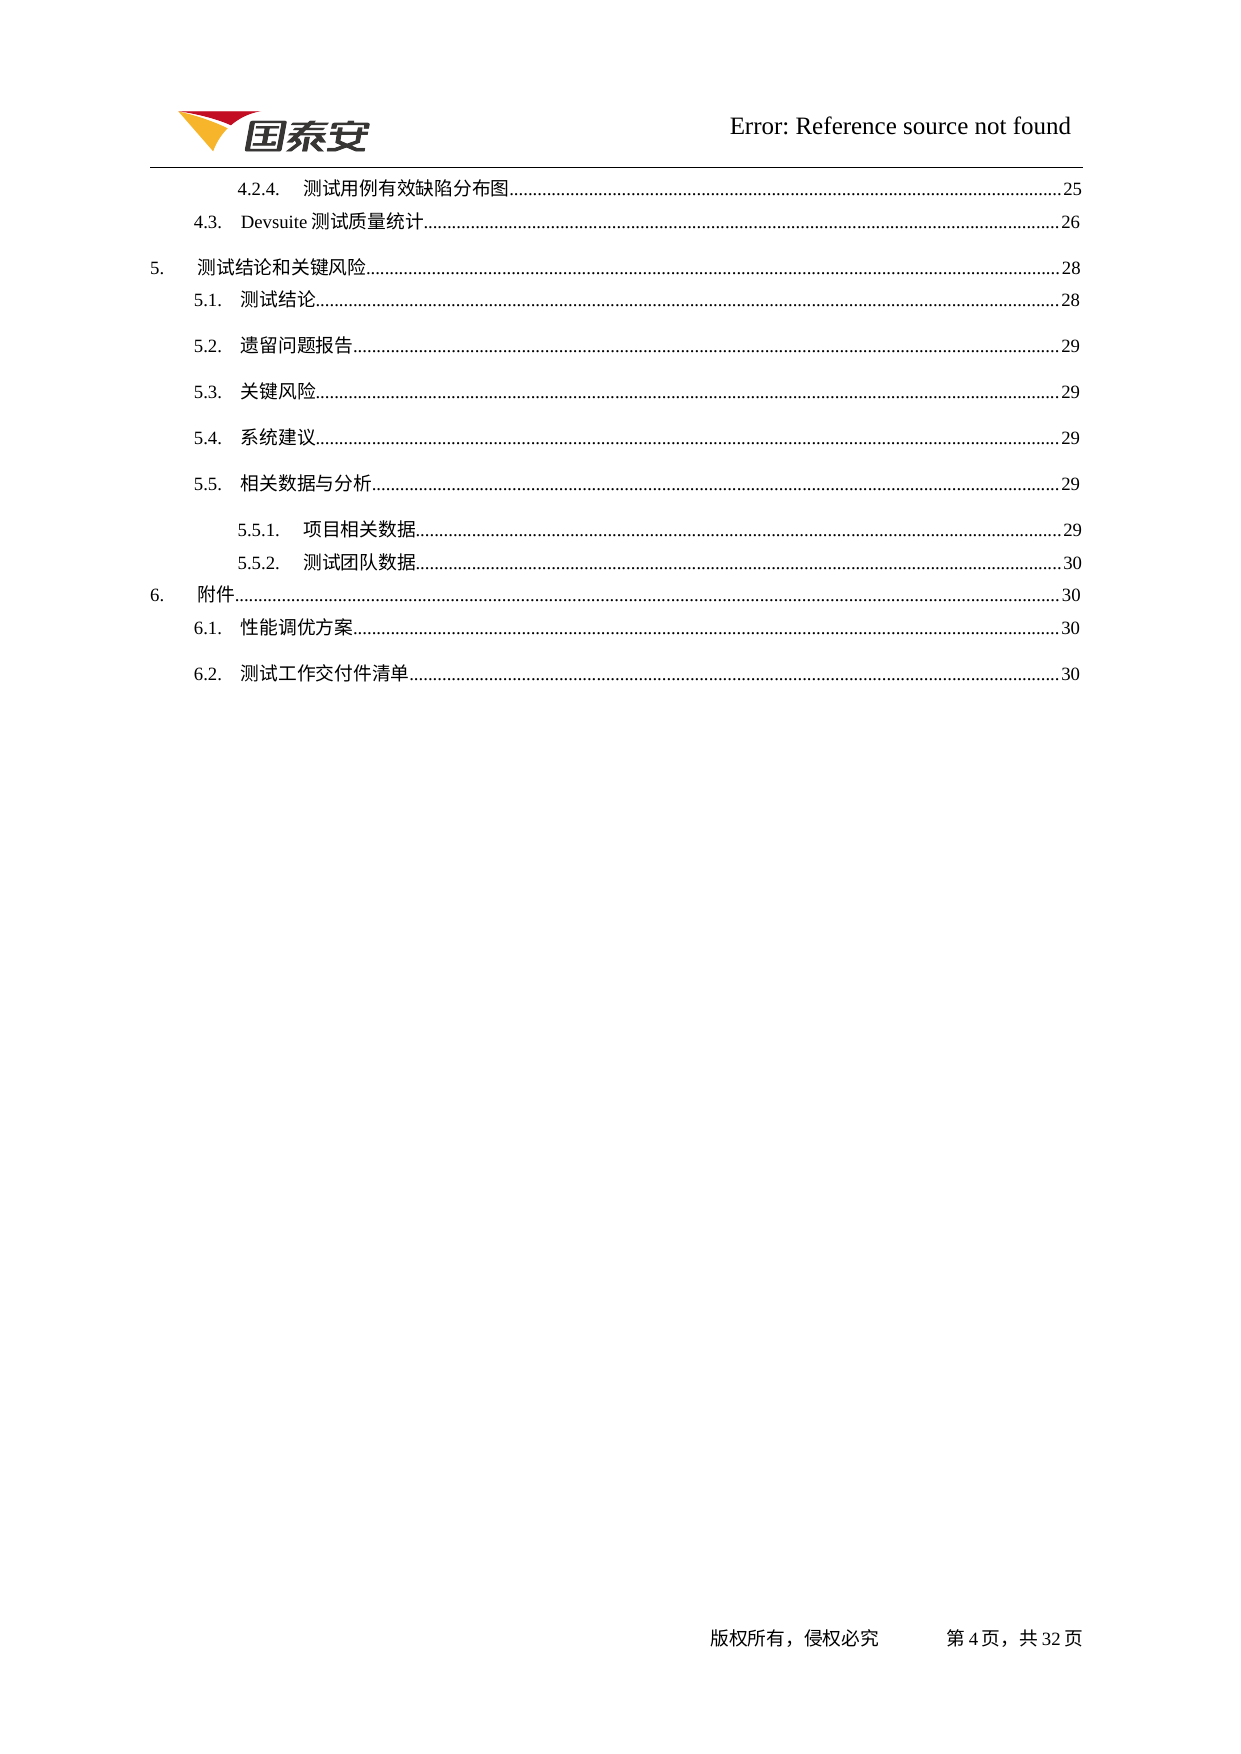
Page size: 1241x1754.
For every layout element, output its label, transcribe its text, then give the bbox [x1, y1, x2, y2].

text 5.1. 测试结论 28 [194, 282, 1083, 315]
text 6. 附件 30 [150, 577, 1083, 610]
text 5.4. 系统建议 29 [194, 420, 1083, 453]
text 6.1. 性能调优方案 30 [194, 610, 1083, 642]
text 4.3. Devsuite测试质量统计 26 [194, 204, 1083, 236]
text 5.3. 关键风险 29 [194, 374, 1083, 407]
text 4.2.4. 测试用例有效缺陷分布图 25 [237, 171, 1083, 204]
text 5.2. 遗留问题报告 29 [194, 328, 1083, 361]
text 6.2. 测试工作交付件清单 30 [194, 656, 1083, 688]
picture [150, 88, 393, 163]
text 5.5.1. 项目相关数据 29 [237, 512, 1083, 545]
text 5.5.2. 测试团队数据 30 [237, 545, 1083, 577]
text 5. 测试结论和关键风险 28 [150, 250, 1083, 282]
text 5.5. 相关数据与分析 29 [194, 466, 1083, 499]
